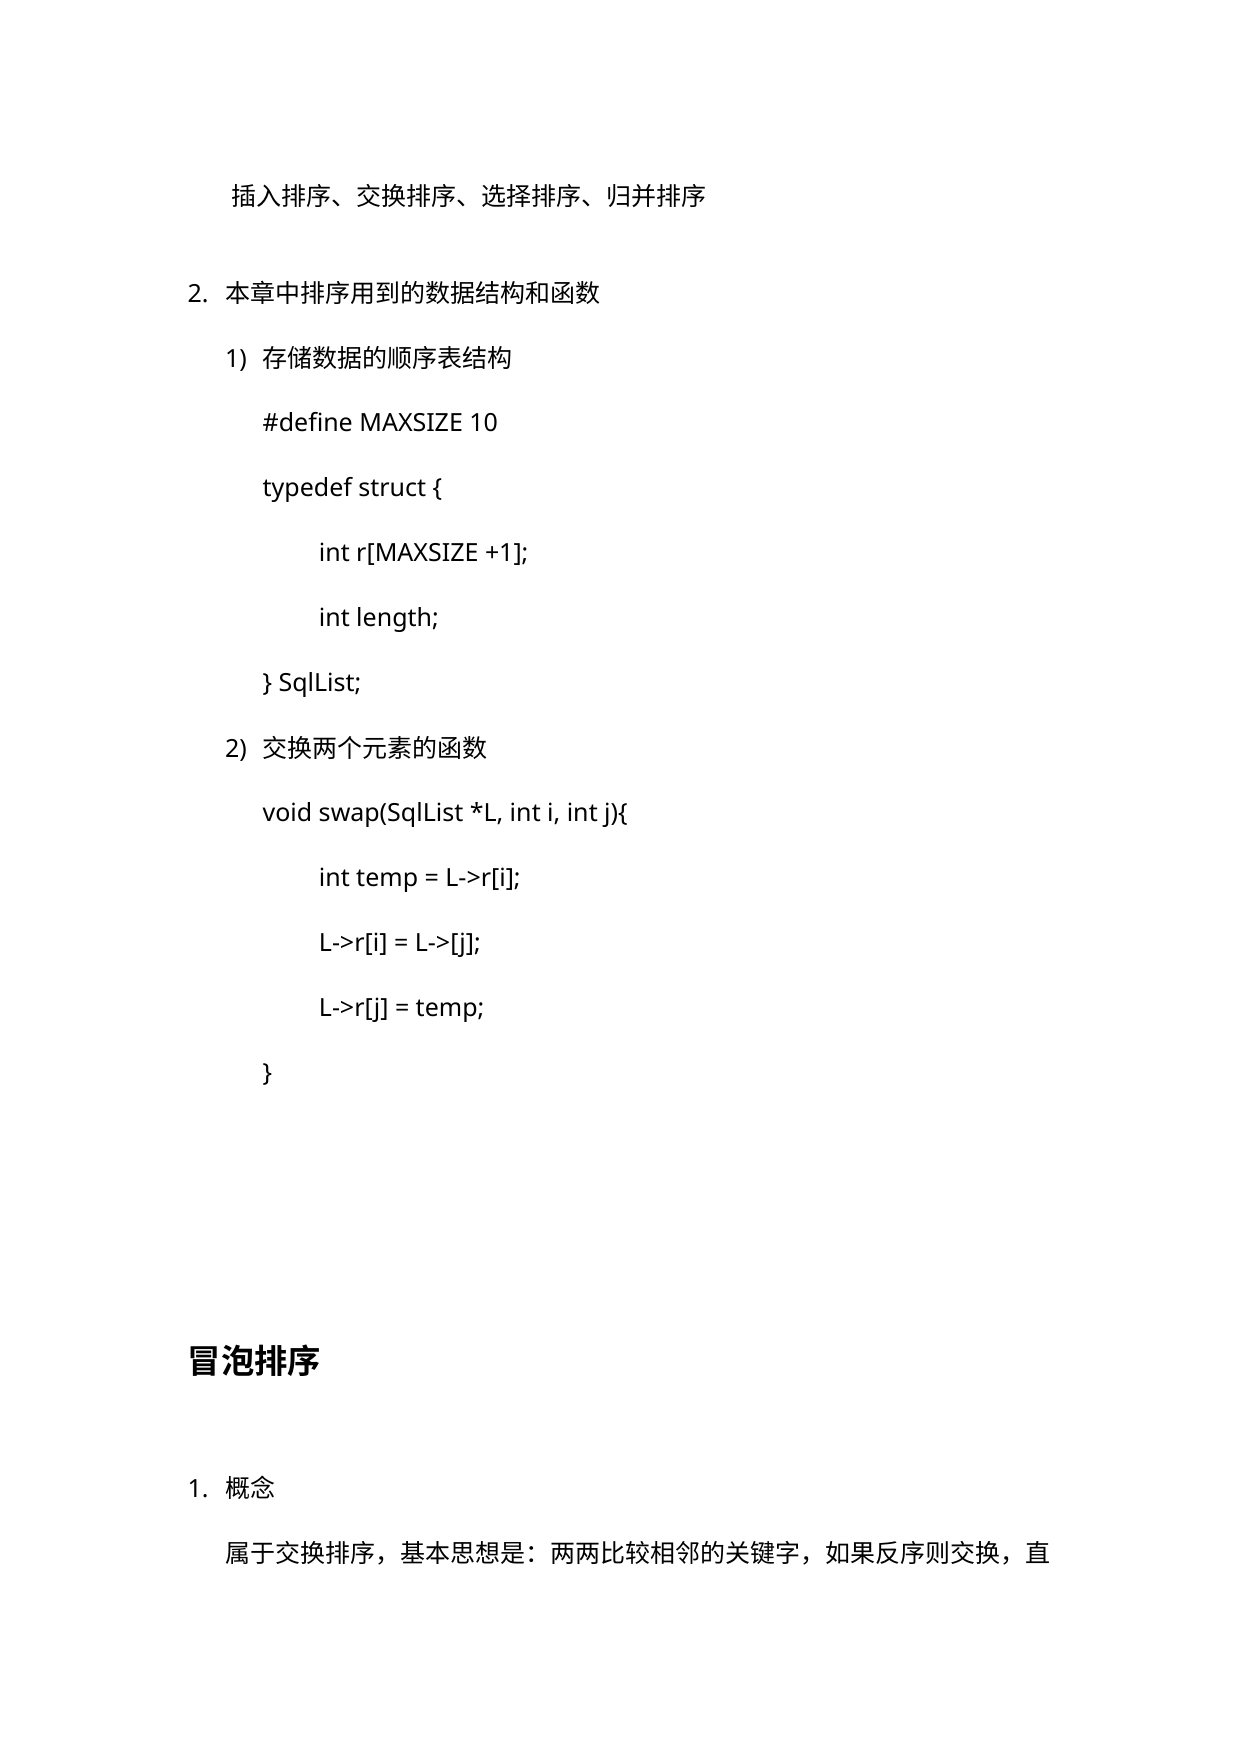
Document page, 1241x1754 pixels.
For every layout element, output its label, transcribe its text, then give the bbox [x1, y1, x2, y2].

list 存储数据的顺序表结构 [225, 324, 1053, 389]
list typedef struct { [262, 454, 1053, 519]
subtitle 冒泡排序 [187, 1327, 1053, 1392]
list L->r[i] = L->[j]; [262, 909, 1053, 974]
list 本章中排序用到的数据结构和函数 [187, 259, 1053, 324]
text 插入排序、交换排序、选择排序、归并排序 [187, 162, 1053, 227]
list int length; [262, 584, 1053, 649]
list 交换两个元素的函数 [225, 714, 1053, 779]
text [225, 1519, 1053, 1584]
list L->r[j] = temp; [262, 974, 1053, 1039]
list } [262, 1039, 1053, 1104]
list } SqlList; [262, 649, 1053, 714]
list #define MAXSIZE 10 [262, 389, 1053, 454]
list 概念 [187, 1454, 1053, 1519]
list int r[MAXSIZE +1]; [306, 519, 1053, 584]
list void swap(SqlList *L, int i, int j){ [262, 779, 1053, 844]
list int temp = L->r[i]; [262, 844, 1053, 909]
